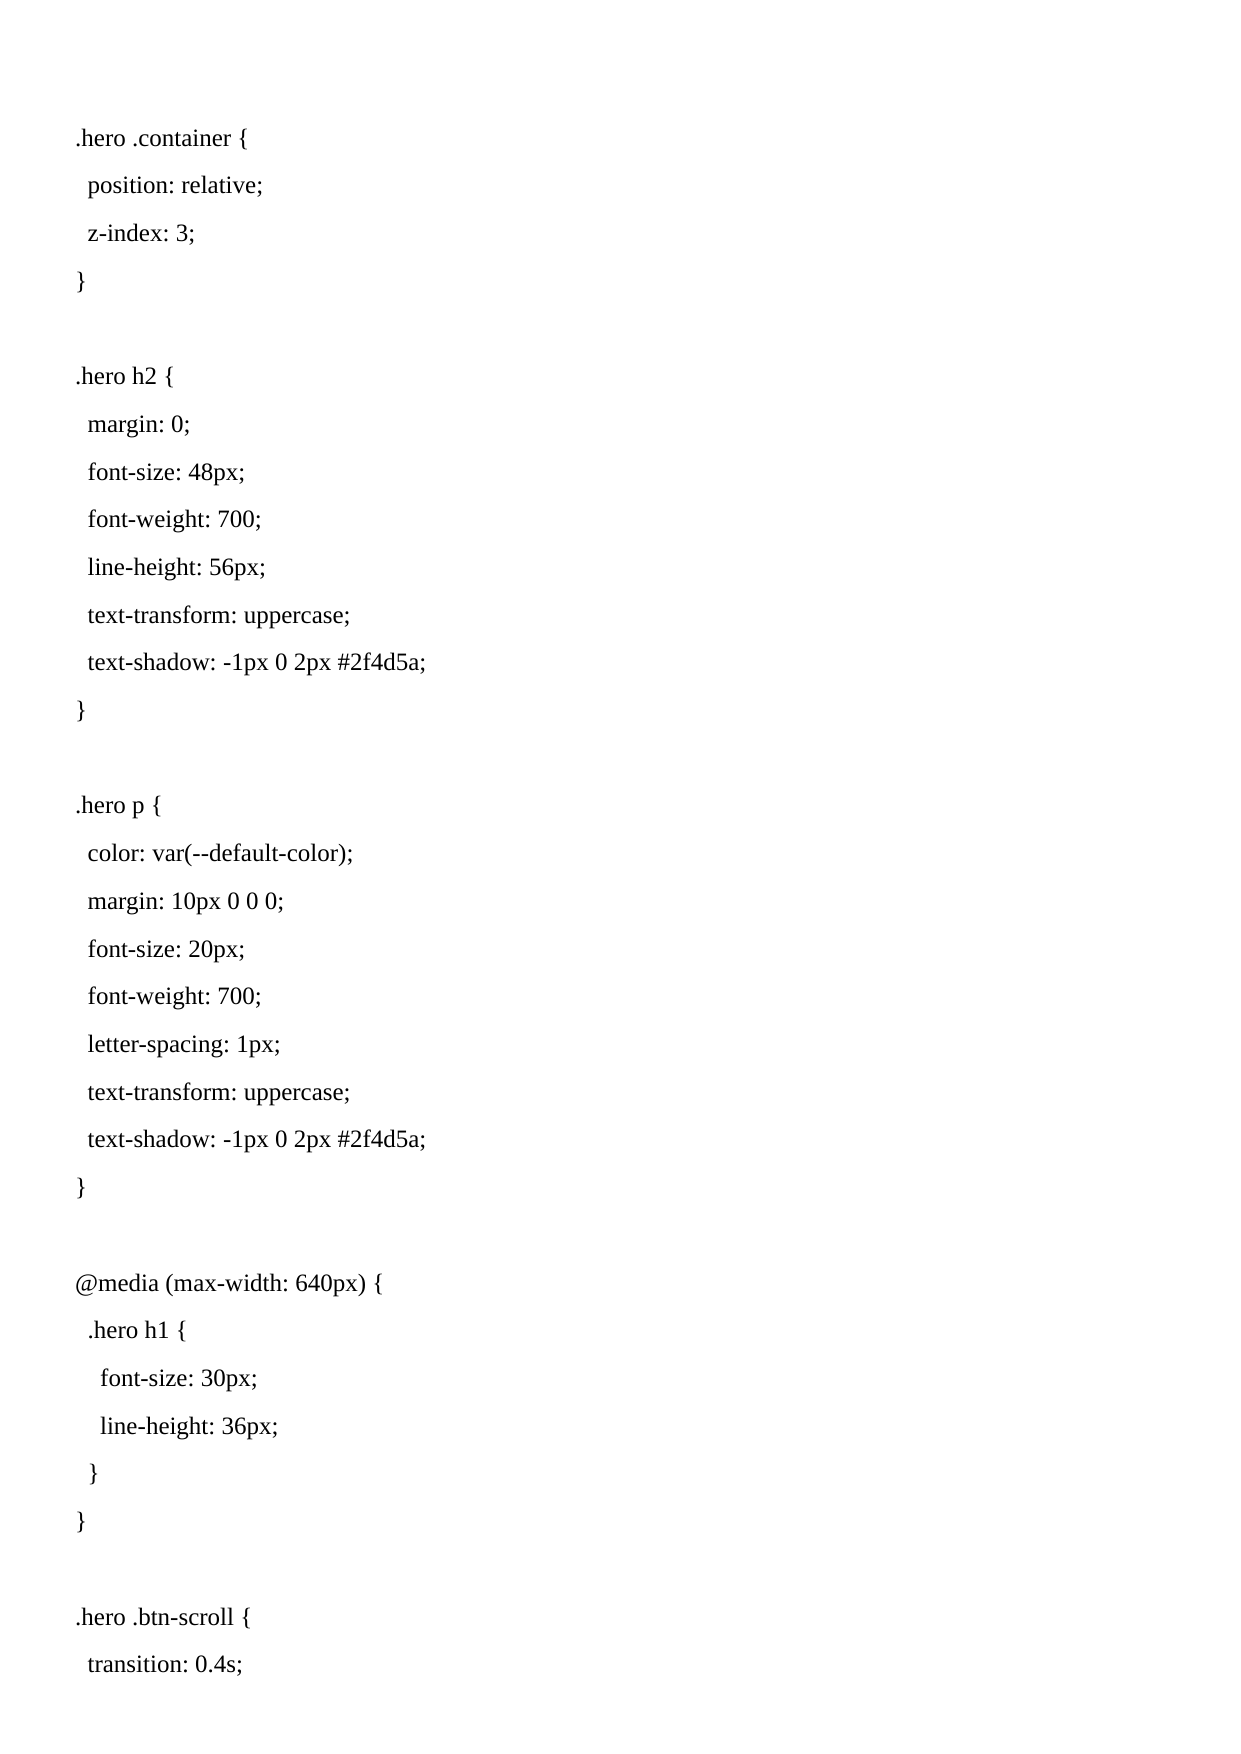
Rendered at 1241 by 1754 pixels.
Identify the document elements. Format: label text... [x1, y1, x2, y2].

text color: var(--default-color); [75, 838, 1165, 867]
text margin: 0; [75, 409, 1165, 438]
text font-weight: 700; [75, 981, 1165, 1010]
text .hero h1 { [75, 1315, 1165, 1344]
text .hero h2 { [75, 361, 1165, 390]
text line-height: 56px; [75, 552, 1165, 581]
text } [75, 266, 1165, 294]
text .hero .container { [75, 123, 1165, 151]
text text-shadow: -1px 0 2px #2f4d5a; [75, 647, 1165, 676]
text font-size: 20px; [75, 934, 1165, 962]
text } [75, 1458, 1165, 1487]
text line-height: 36px; [75, 1411, 1165, 1439]
text .hero p { [75, 791, 1165, 819]
text } [75, 1172, 1165, 1201]
text margin: 10px 0 0 0; [75, 886, 1165, 915]
text text-transform: uppercase; [75, 600, 1165, 628]
text font-size: 30px; [75, 1363, 1165, 1392]
text transition: 0.4s; [75, 1649, 1165, 1678]
text text-transform: uppercase; [75, 1077, 1165, 1106]
text letter-spacing: 1px; [75, 1029, 1165, 1058]
text @media (max-width: 640px) { [75, 1268, 1165, 1296]
text } [75, 1506, 1165, 1535]
text } [75, 695, 1165, 724]
text z-index: 3; [75, 218, 1165, 247]
text .hero .btn-scroll { [75, 1602, 1165, 1630]
text font-weight: 700; [75, 504, 1165, 533]
text text-shadow: -1px 0 2px #2f4d5a; [75, 1124, 1165, 1153]
text position: relative; [75, 170, 1165, 199]
text font-size: 48px; [75, 457, 1165, 485]
